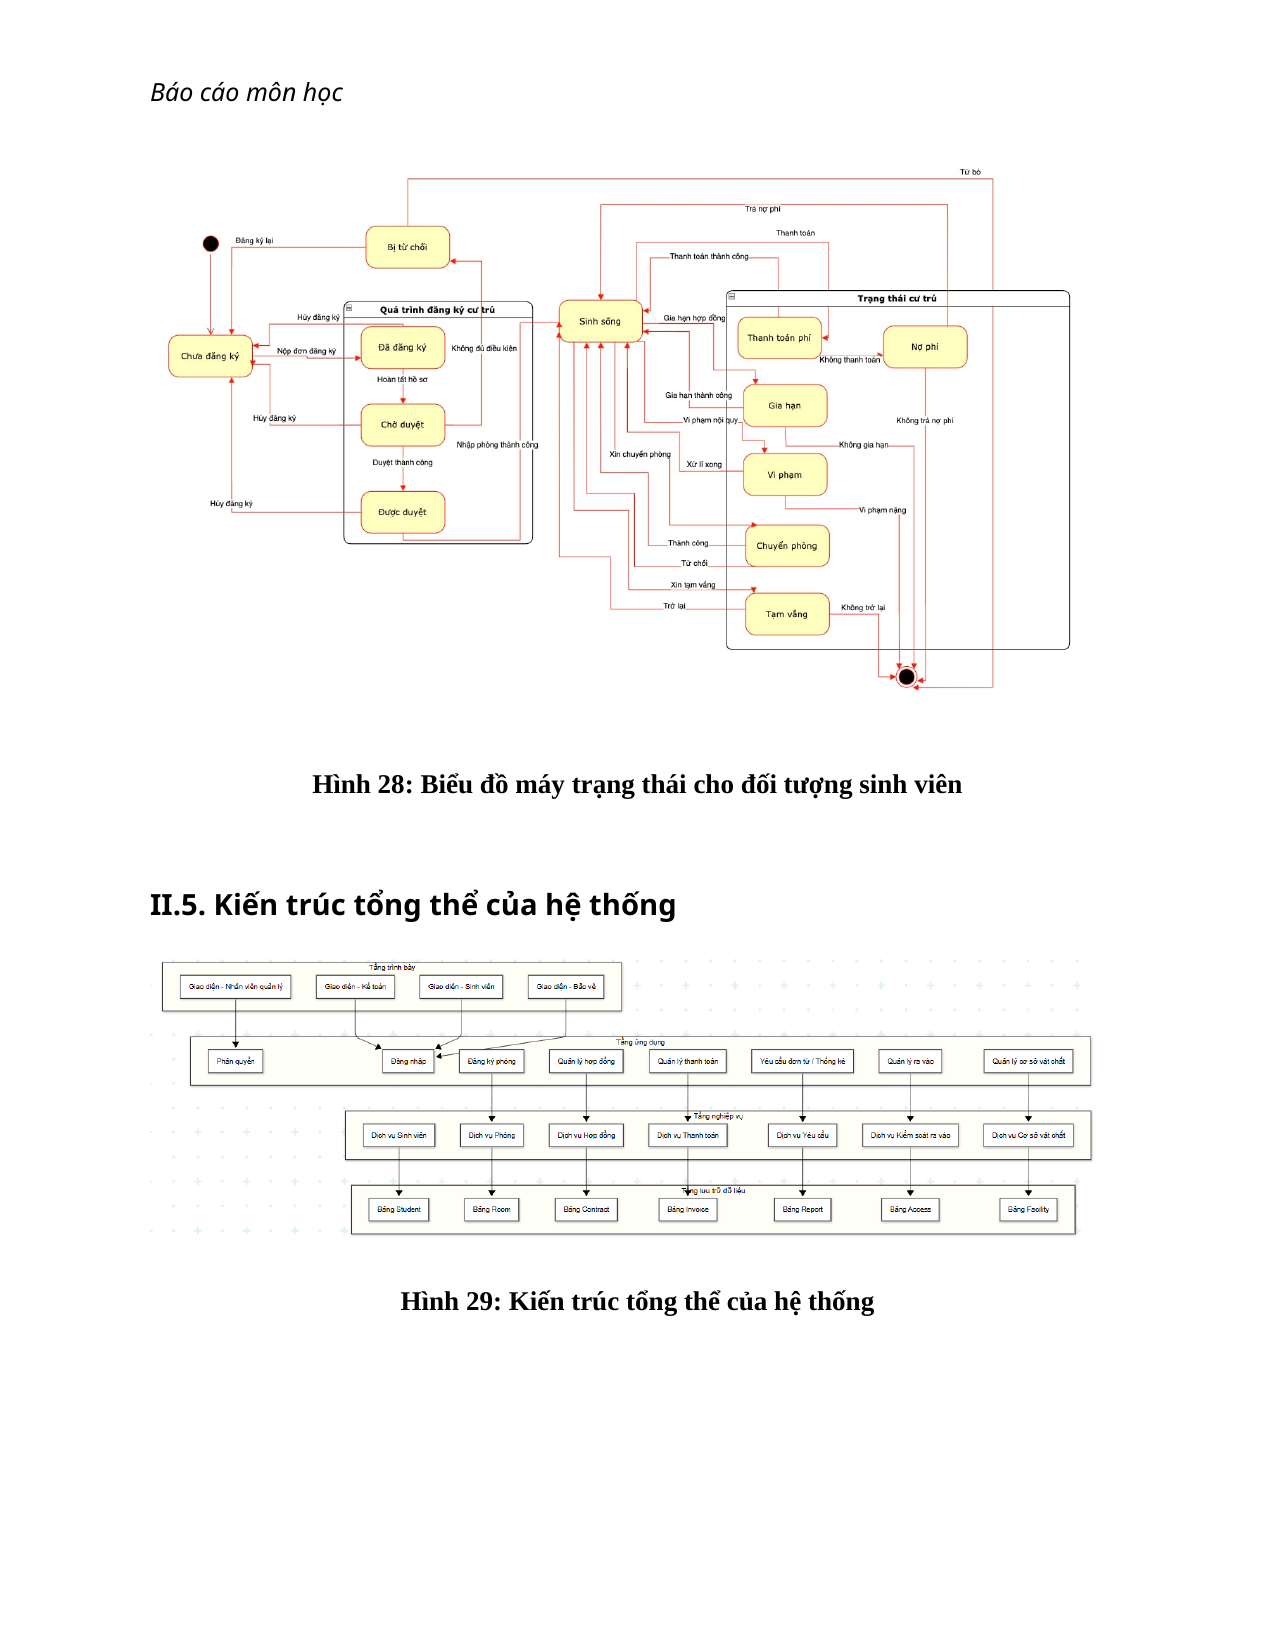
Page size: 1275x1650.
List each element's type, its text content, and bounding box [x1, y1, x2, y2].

text Hình 28: Biểu đồ máy trạng thái cho đối tượng sinh viên [150, 768, 1124, 799]
subtitle II.5. Kiến trúc tổng thể của hệ thống [150, 884, 1125, 924]
picture [150, 952, 1096, 1252]
picture [150, 150, 1096, 707]
text Hình 29: Kiến trúc tổng thể của hệ thống [150, 1285, 1124, 1317]
